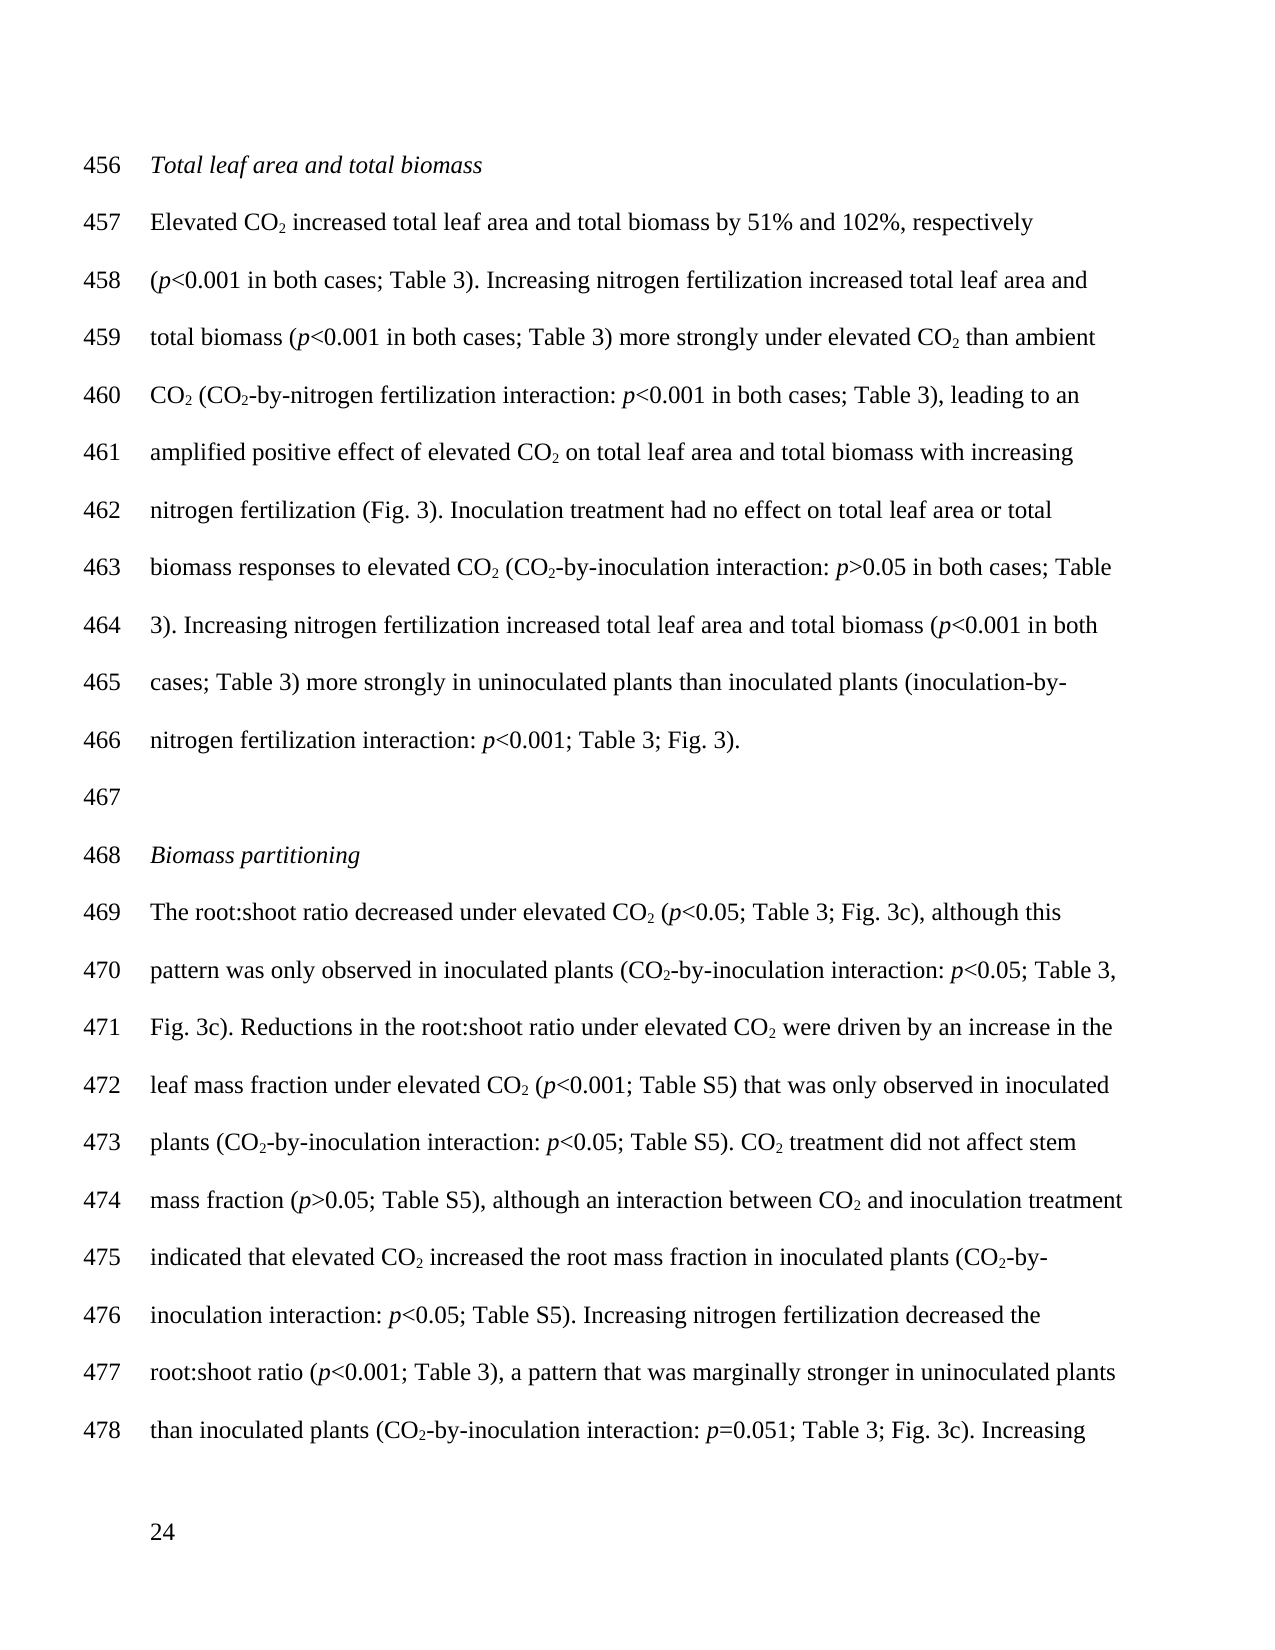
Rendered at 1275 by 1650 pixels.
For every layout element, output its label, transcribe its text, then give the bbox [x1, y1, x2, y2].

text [150, 897, 1125, 1444]
text Total leaf area and total biomass [150, 150, 1125, 179]
text Elevated CO2 increased total leaf area and total biomass by 51% and 102%, respectively (p<0.001 in both cases; Table 3). Increasing nitrogen fertilization increased total leaf area and total biomass (p<0.001 in both cases; Table 3) more strongly under elevated CO2 than ambient CO2 (CO2-by-nitrogen fertilization interaction: p<0.001 in both cases; Table 3), leading to an amplified positive effect of elevated CO2 on total leaf area and total biomass with increasing nitrogen fertilization (Fig. 3). Inoculation treatment had no effect on total leaf area or total biomass responses to elevated CO2 (CO2-by-inoculation interaction: p>0.05 in both cases; Table 3). Increasing nitrogen fertilization increased total leaf area and total biomass (p<0.001 in both cases; Table 3) more strongly in uninoculated plants than inoculated plants (inoculation-by-nitrogen fertilization interaction: p<0.001; Table 3; Fig. 3). [150, 207, 1125, 754]
text Biomass partitioning [150, 840, 1125, 869]
